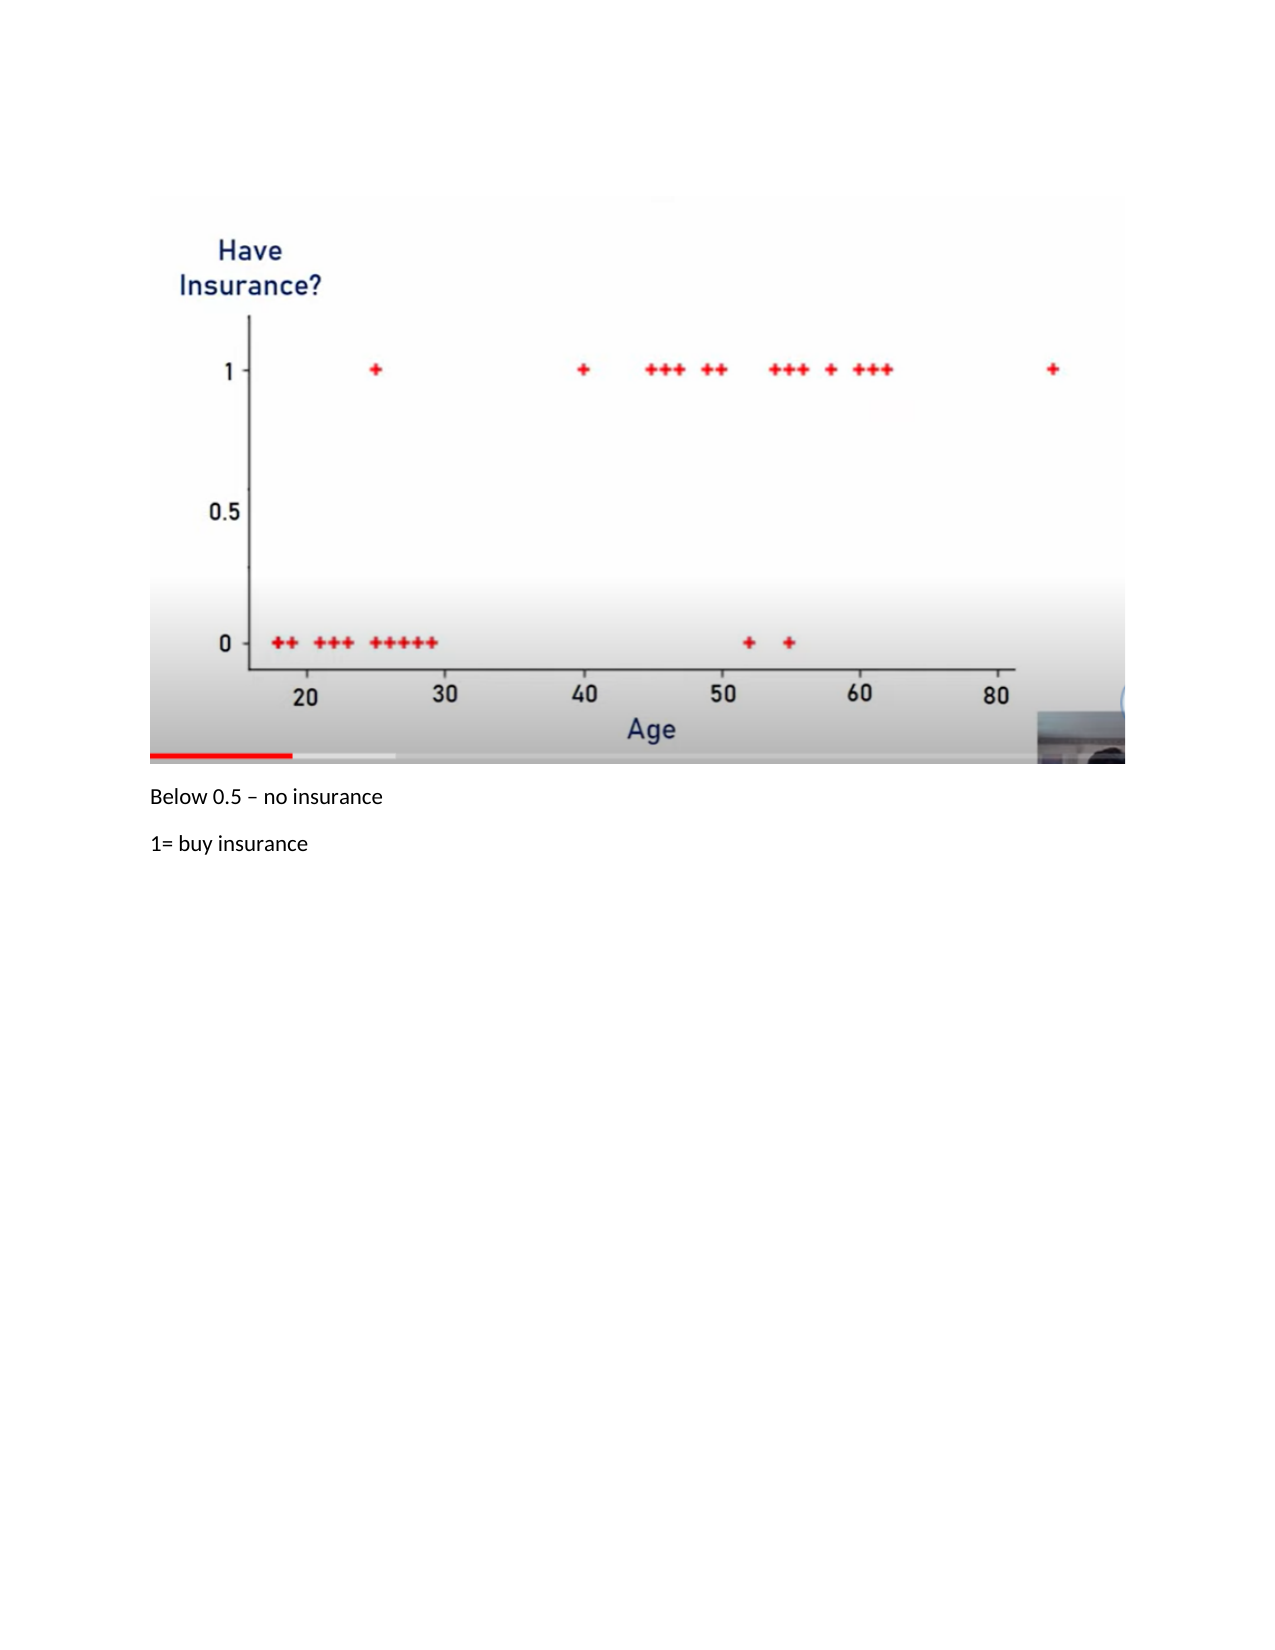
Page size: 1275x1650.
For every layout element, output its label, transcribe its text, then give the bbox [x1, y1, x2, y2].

text 1= buy insurance [150, 829, 1125, 857]
picture [150, 196, 1125, 764]
text Below 0.5 – no insurance [150, 782, 1125, 810]
